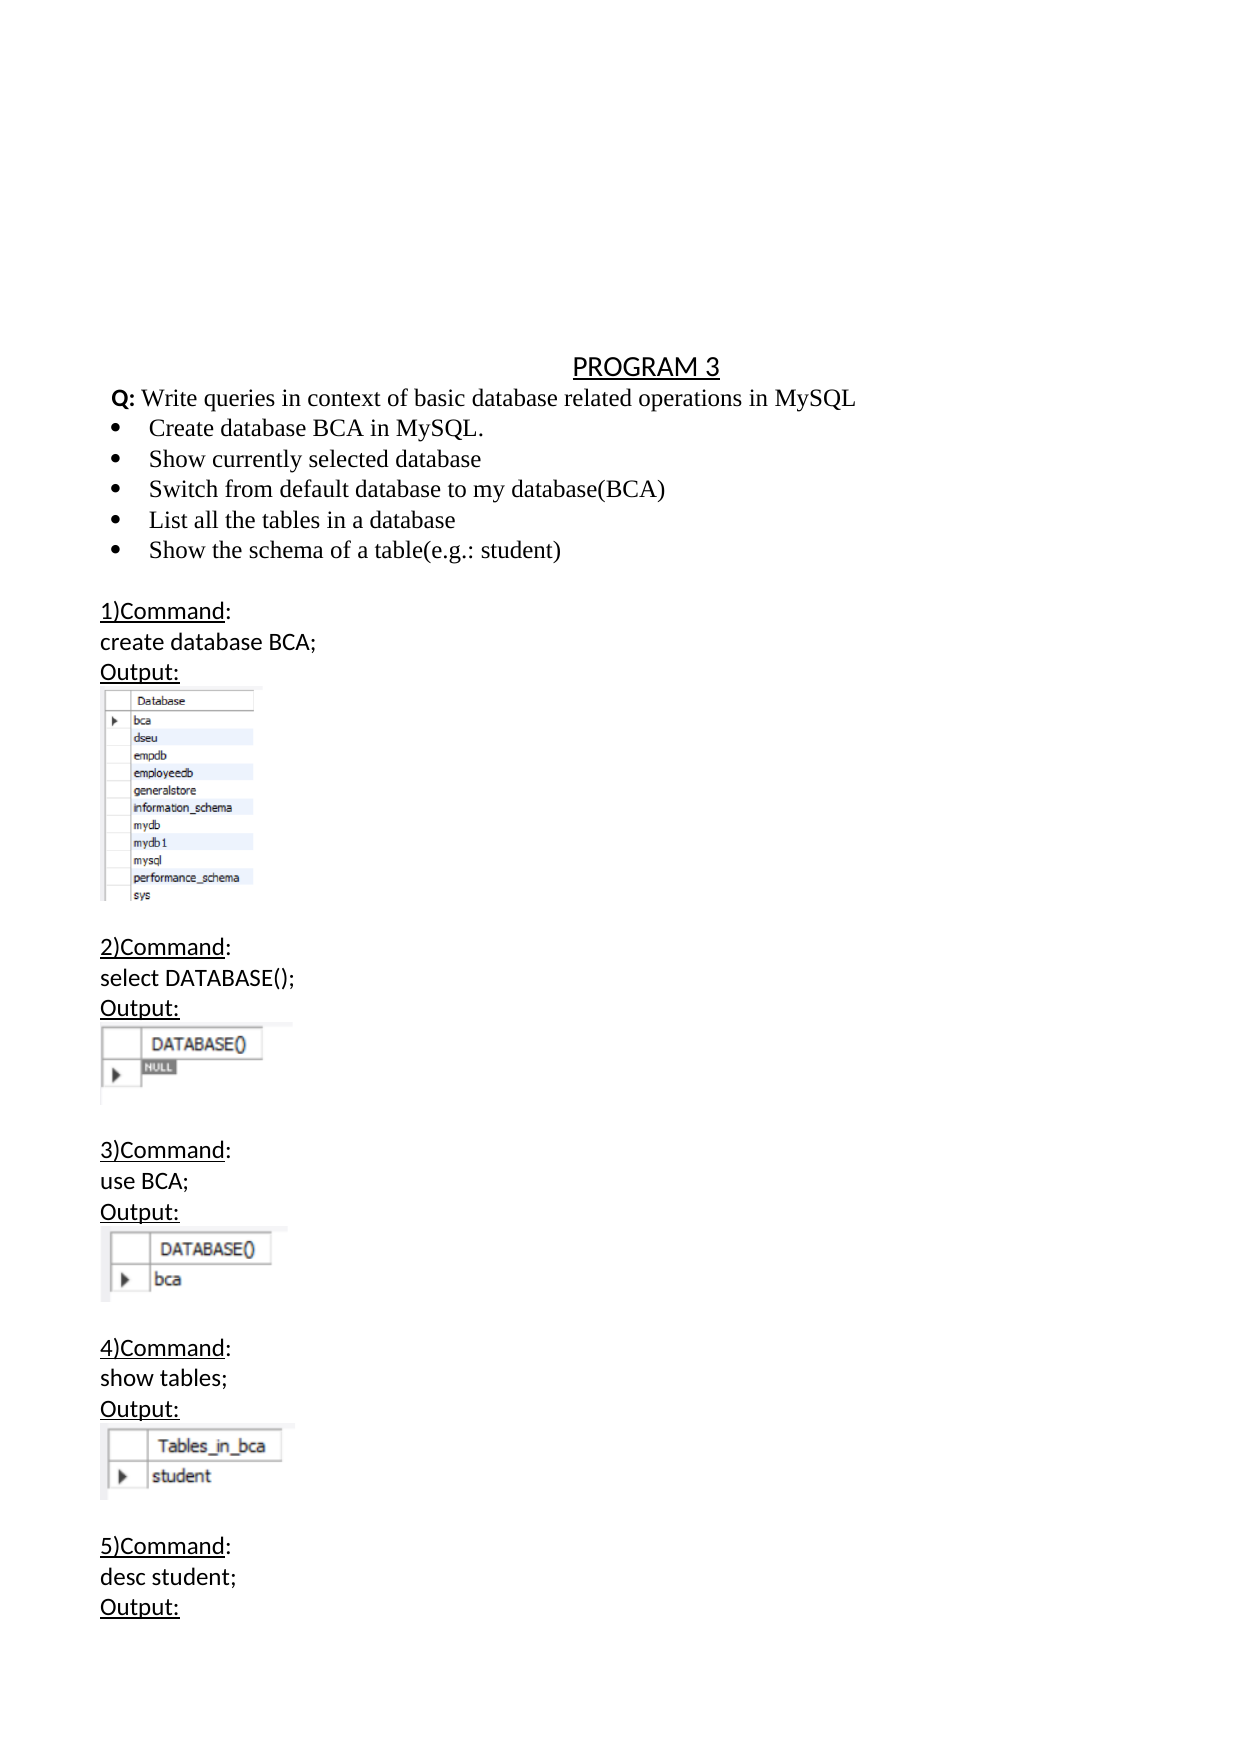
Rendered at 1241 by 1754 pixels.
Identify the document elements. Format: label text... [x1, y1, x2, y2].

picture [100, 1022, 293, 1105]
picture [100, 1423, 295, 1500]
text 1)Command: [100, 595, 1142, 626]
text show tables; [100, 1362, 1142, 1393]
text Output: [100, 1196, 1142, 1226]
text Q: Write queries in context of basic database related operations in MySQL [111, 383, 1142, 412]
list Show currently selected database [111, 443, 1142, 473]
picture [100, 686, 263, 901]
list PROGRAM 3 [150, 348, 1142, 383]
list Switch from default database to my database(BCA) [111, 473, 1142, 504]
text create database BCA; [100, 626, 1142, 656]
text select DATABASE(); [100, 962, 1142, 992]
text 5)Command: [100, 1530, 1142, 1561]
list Create database BCA in MySQL. [111, 412, 1142, 443]
text Output: [100, 1591, 1142, 1622]
list Show the schema of a table(e.g.: student) [111, 534, 1142, 565]
text Output: [100, 656, 1142, 687]
text desc student; [100, 1561, 1142, 1591]
text 2)Command: [100, 931, 1142, 962]
picture [100, 1226, 288, 1302]
list List all the tables in a database [111, 504, 1142, 534]
text Output: [100, 992, 1142, 1023]
text Output: [100, 1393, 1142, 1423]
text 4)Command: [100, 1332, 1142, 1362]
text use BCA; [100, 1165, 1142, 1196]
text 3)Command: [100, 1135, 1142, 1165]
